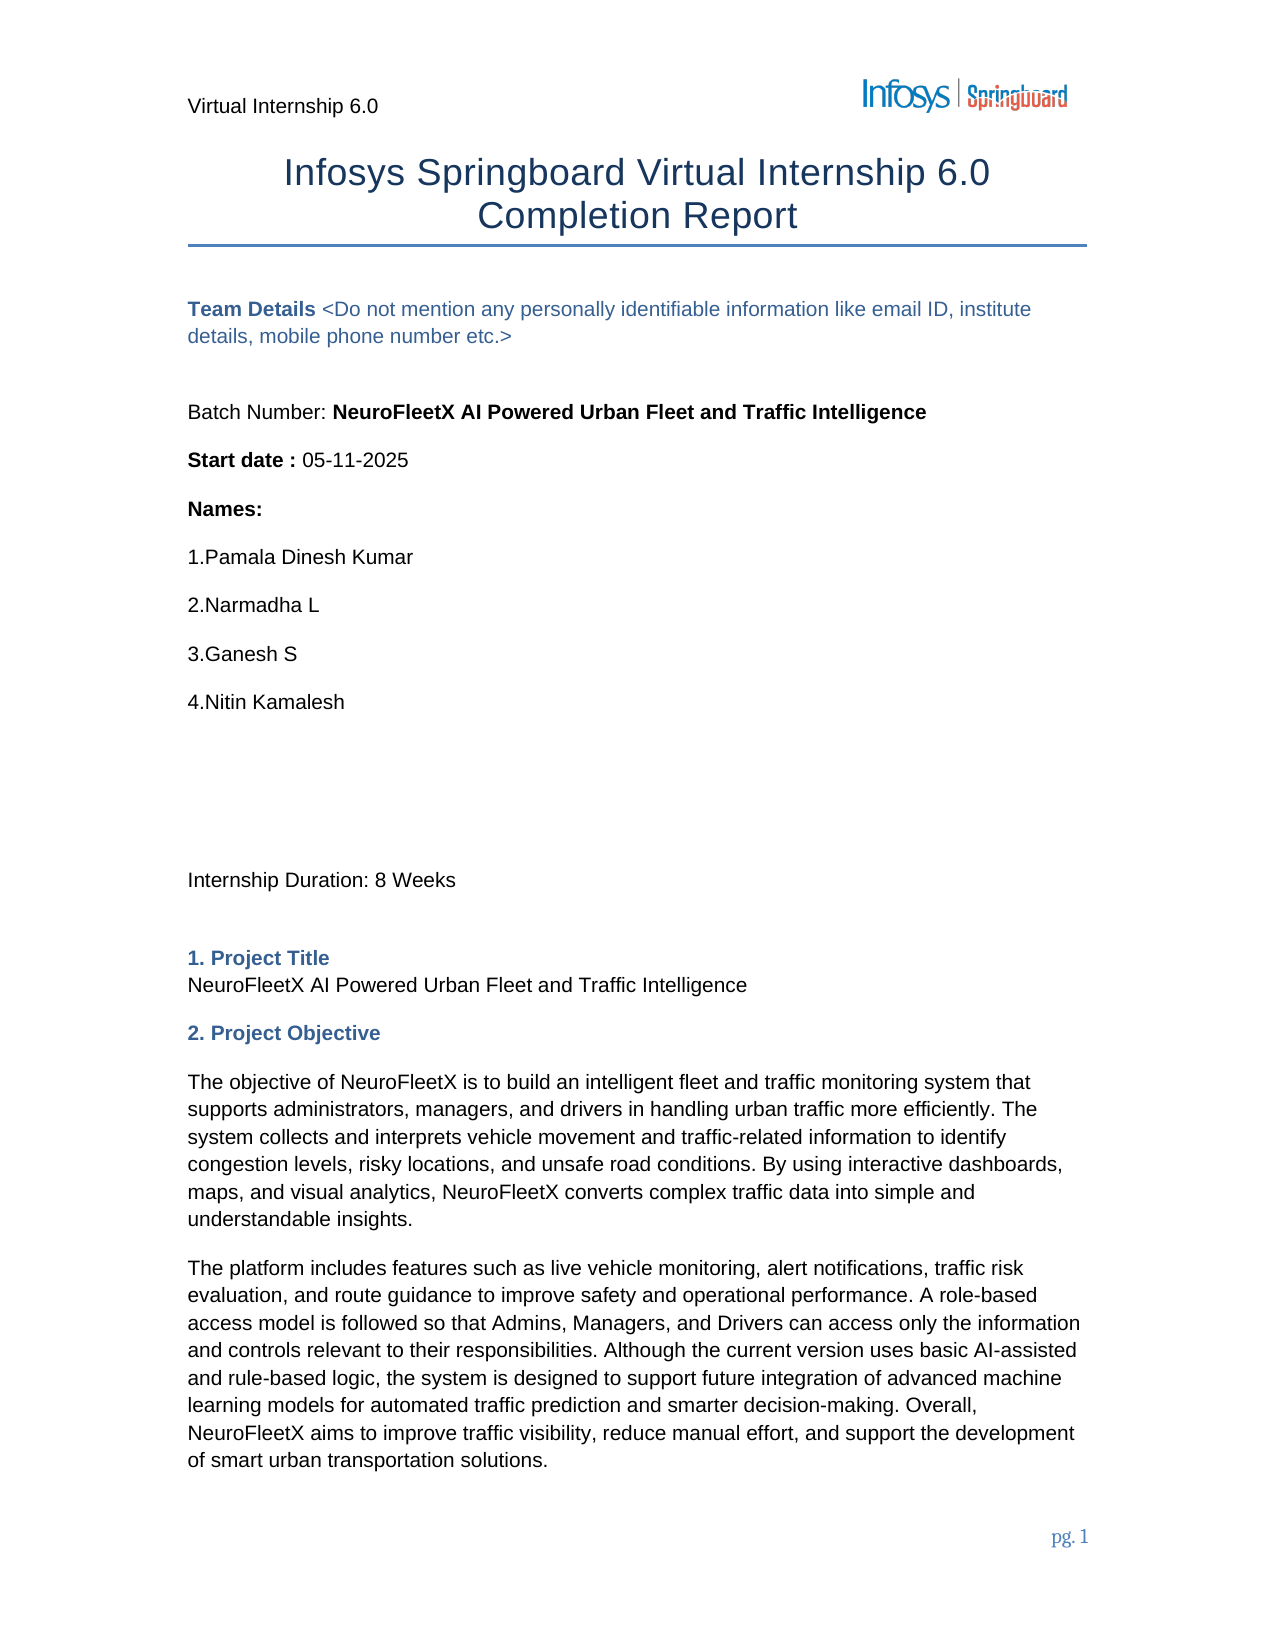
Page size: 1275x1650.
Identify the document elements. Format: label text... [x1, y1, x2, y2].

text The platform includes features such as live vehicle monitoring, alert notifications, traffic risk evaluation, and route guidance to improve safety and operational performance. A role-based access model is followed so that Admins, Managers, and Drivers can access only the information and controls relevant to their responsibilities. Although the current version uses basic AI-assisted and rule-based logic, the system is designed to support future integration of advanced machine learning models for automated traffic prediction and smarter decision-making. Overall, NeuroFleetX aims to improve traffic visibility, reduce manual effort, and support the development of smart urban transportation solutions. [187, 1255, 1087, 1472]
text Start date : 05-11-2025 [187, 448, 1087, 472]
text Internship Duration: 8 Weeks [187, 868, 1087, 892]
subtitle 1. Project Title [187, 945, 1087, 969]
text 1.Pamala Dinesh Kumar [187, 545, 1087, 569]
text Batch Number: NeuroFleetX AI Powered Urban Fleet and Traffic Intelligence [187, 400, 1087, 424]
subtitle Team Details <Do not mention any personally identifiable information like email ID, institute details, mobile phone number etc.> [187, 297, 1087, 348]
title Infosys Springboard Virtual Internship 6.0 Completion Report [187, 150, 1087, 247]
text Names: [187, 497, 1087, 521]
text NeuroFleetX AI Powered Urban Fleet and Traffic Intelligence [187, 973, 1087, 997]
text 2. Project Objective [187, 1021, 1087, 1045]
text 3.Ganesh S [187, 642, 1087, 666]
picture [846, 75, 1084, 114]
text 4.Nitin Kamalesh [187, 690, 1087, 714]
text 2.Narmadha L [187, 593, 1087, 617]
text The objective of NeuroFleetX is to build an intelligent fleet and traffic monitoring system that supports administrators, managers, and drivers in handling urban traffic more efficiently. The system collects and interprets vehicle movement and traffic-related information to identify congestion levels, risky locations, and unsafe road conditions. By using interactive dashboards, maps, and visual analytics, NeuroFleetX converts complex traffic data into simple and understandable insights. [187, 1069, 1087, 1231]
